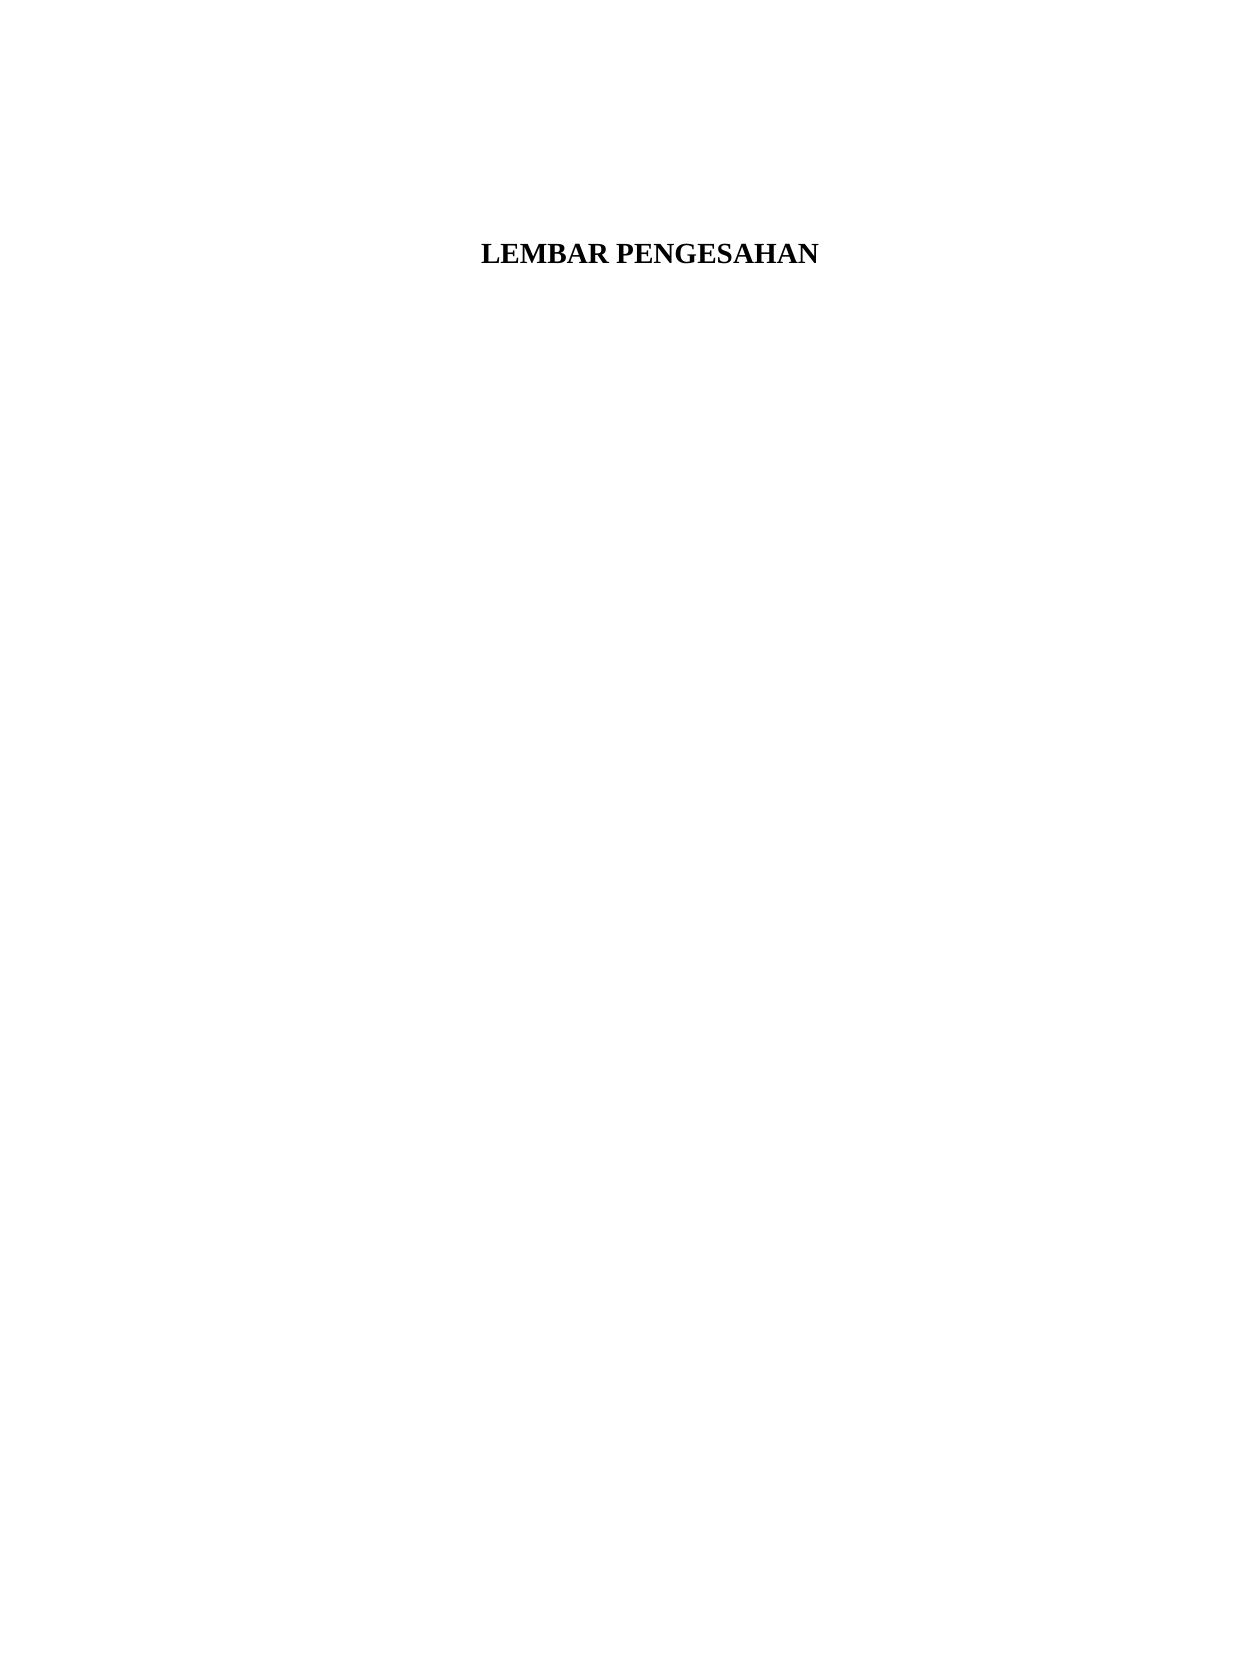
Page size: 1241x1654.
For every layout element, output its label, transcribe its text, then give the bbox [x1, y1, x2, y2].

text LEMBAR PENGESAHAN [236, 236, 1063, 270]
